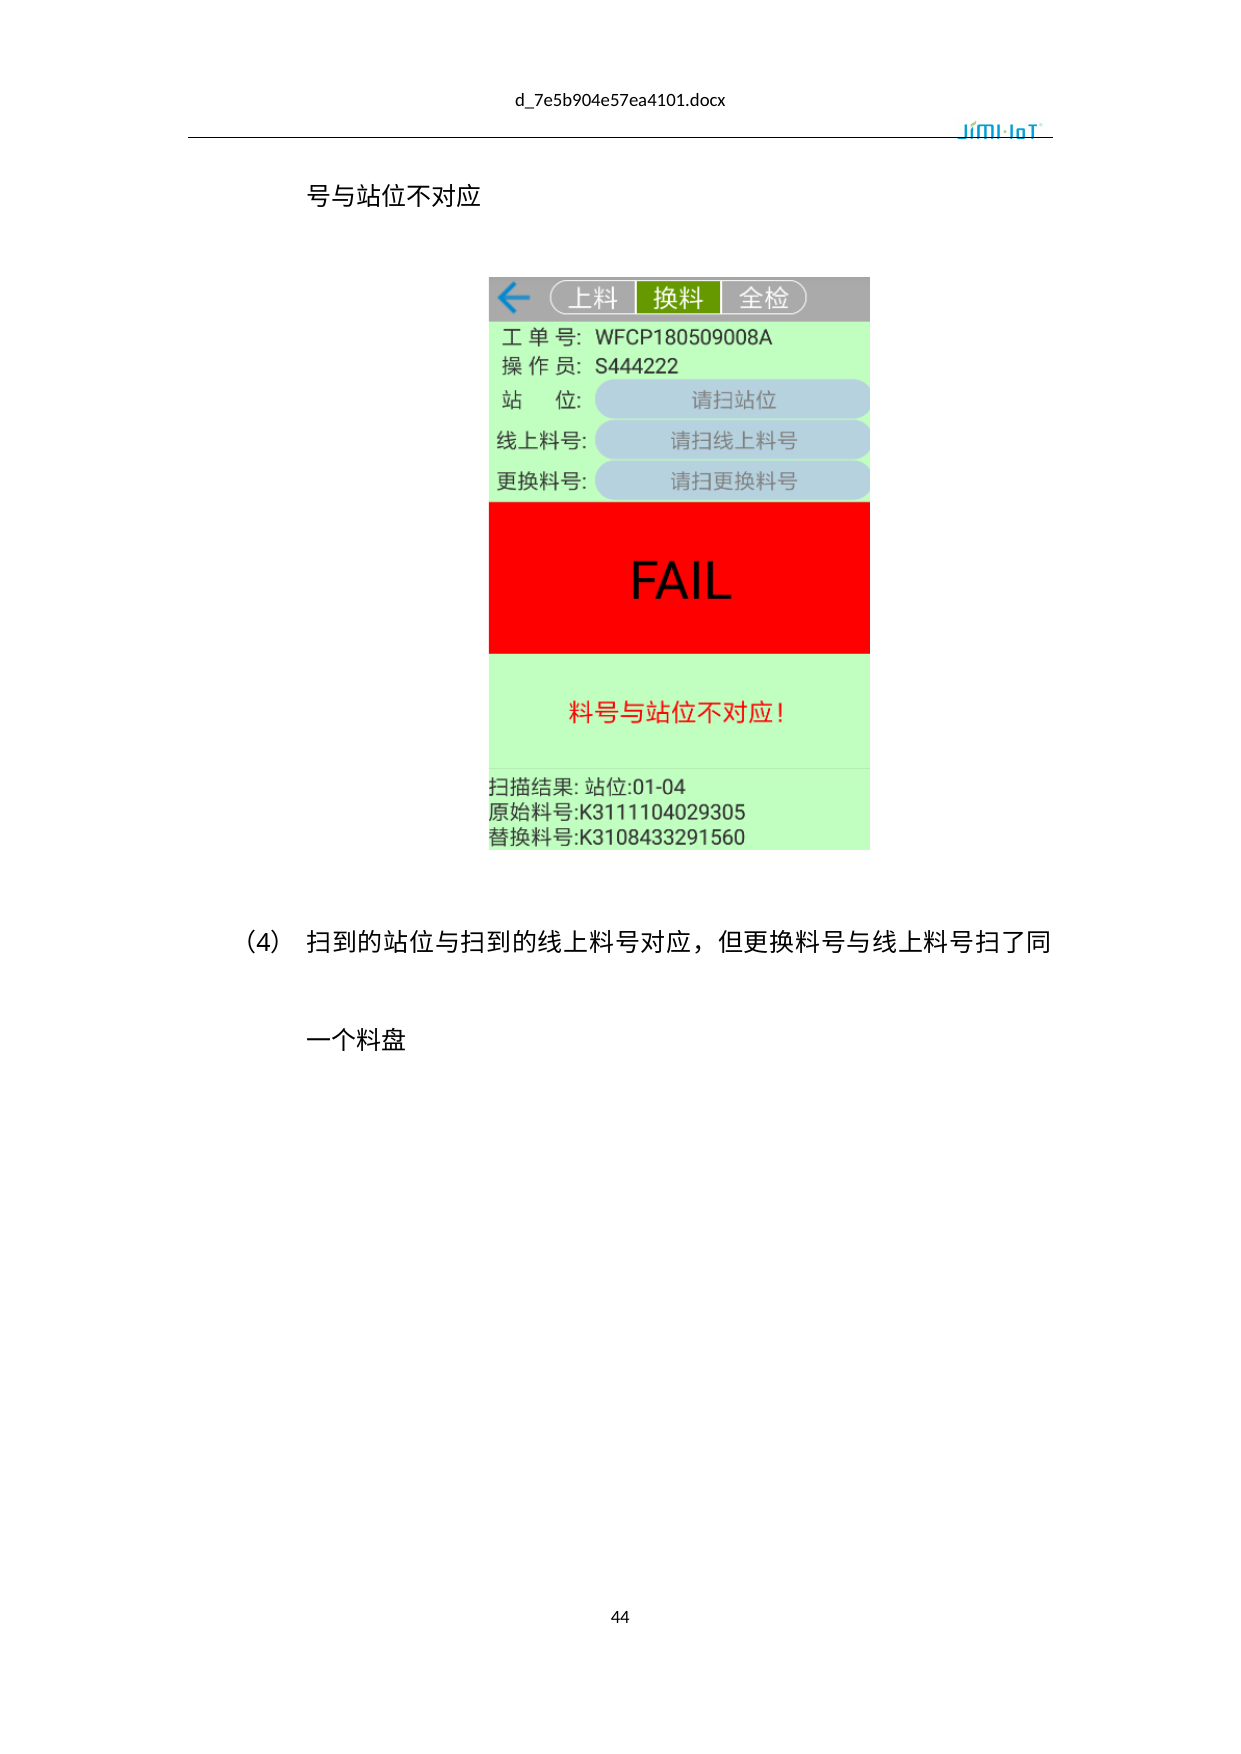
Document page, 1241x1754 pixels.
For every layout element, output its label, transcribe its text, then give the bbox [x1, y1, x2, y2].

picture [987, 127, 991, 137]
picture [980, 127, 984, 137]
picture [488, 277, 870, 850]
list 扫到的站位和线上料号都在料号表上，且相对应，但扫到的更换料号与站位不对应 [231, 162, 1053, 227]
list 扫到的站位与扫到的线上料号对应，但更换料号与线上料号扫了同一个料盘 [231, 908, 1053, 1071]
picture [954, 138, 1047, 145]
picture [954, 117, 1047, 137]
